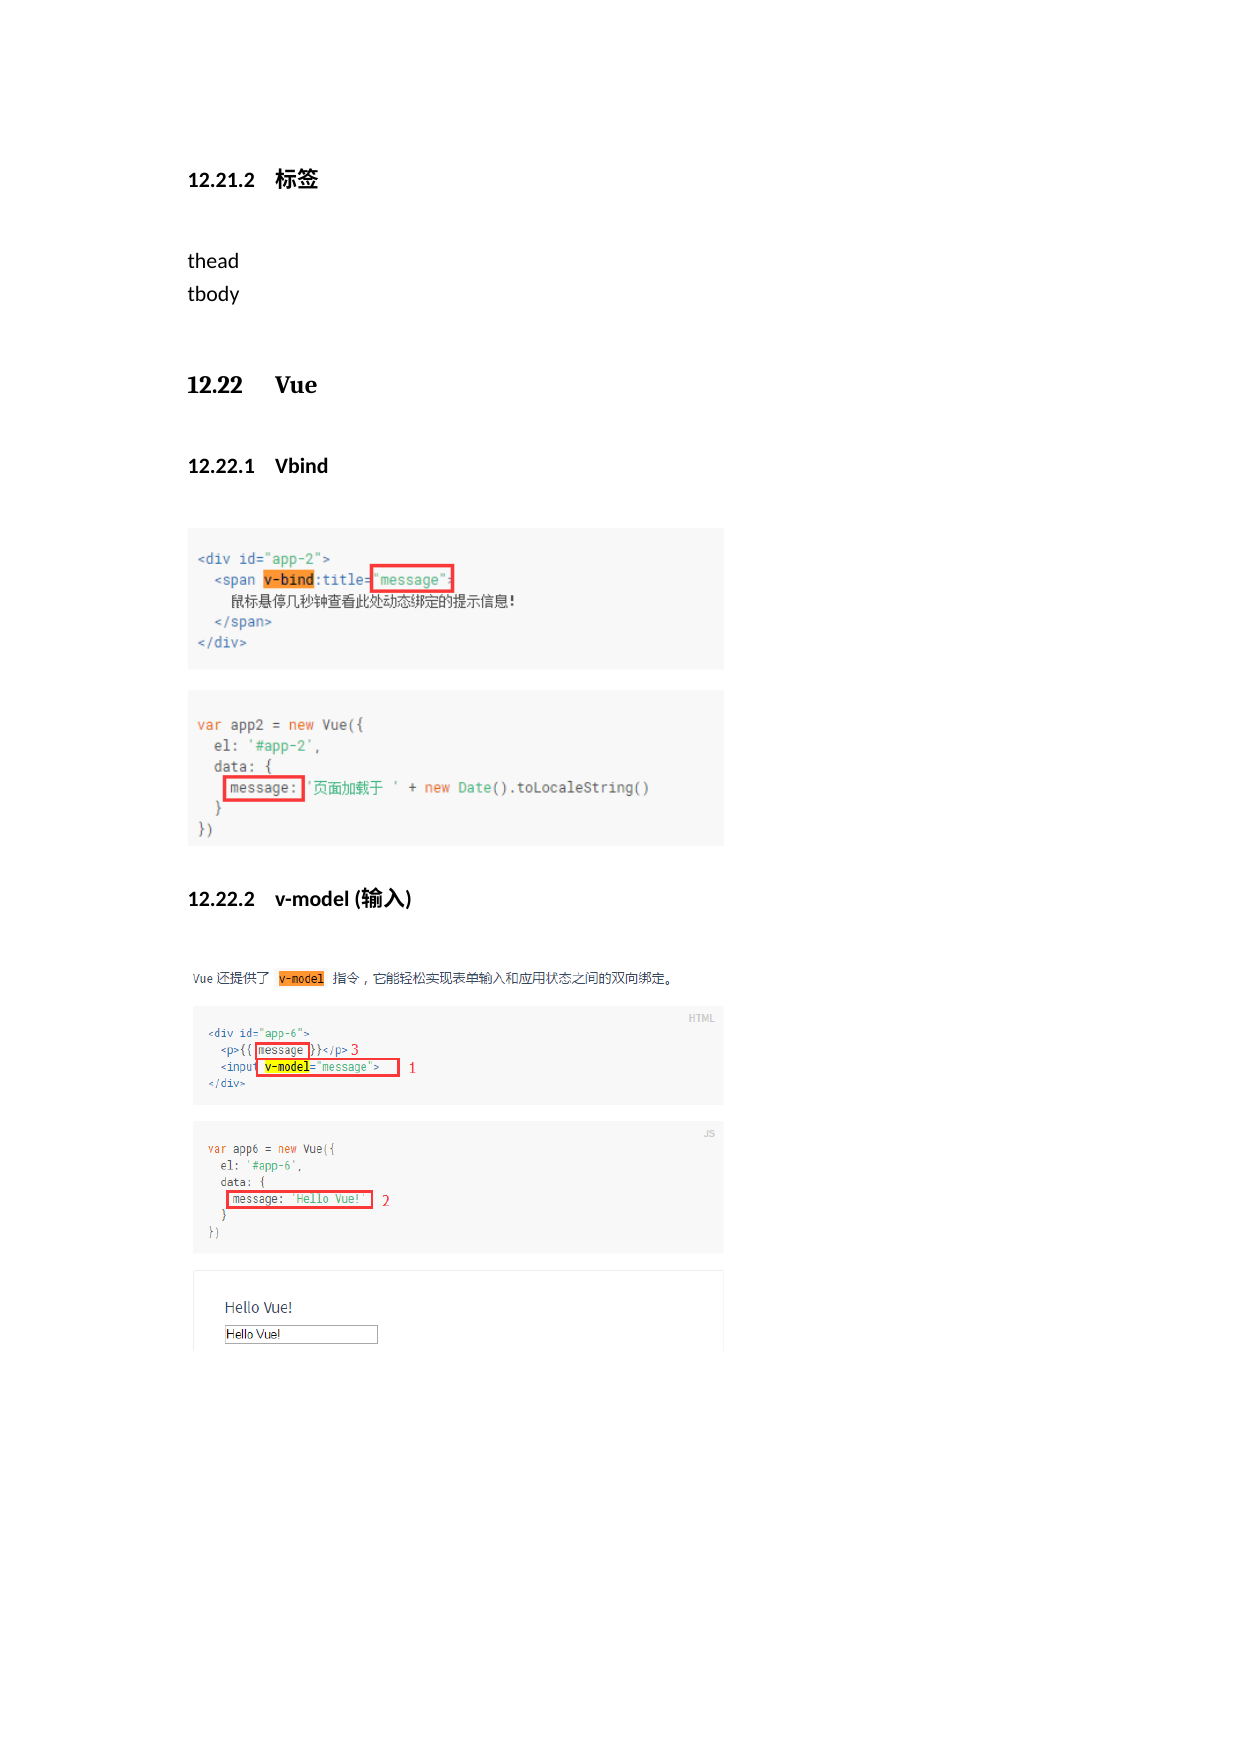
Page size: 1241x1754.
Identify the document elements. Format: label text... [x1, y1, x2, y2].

picture [187, 963, 724, 1351]
text tbody [187, 277, 1053, 309]
subtitle 标签 [187, 162, 1053, 194]
subtitle Vbind [187, 450, 1053, 482]
text thead [187, 244, 1053, 277]
subtitle v-model (输入) [187, 881, 1053, 913]
picture [187, 528, 724, 846]
subtitle Vue [187, 369, 1053, 402]
